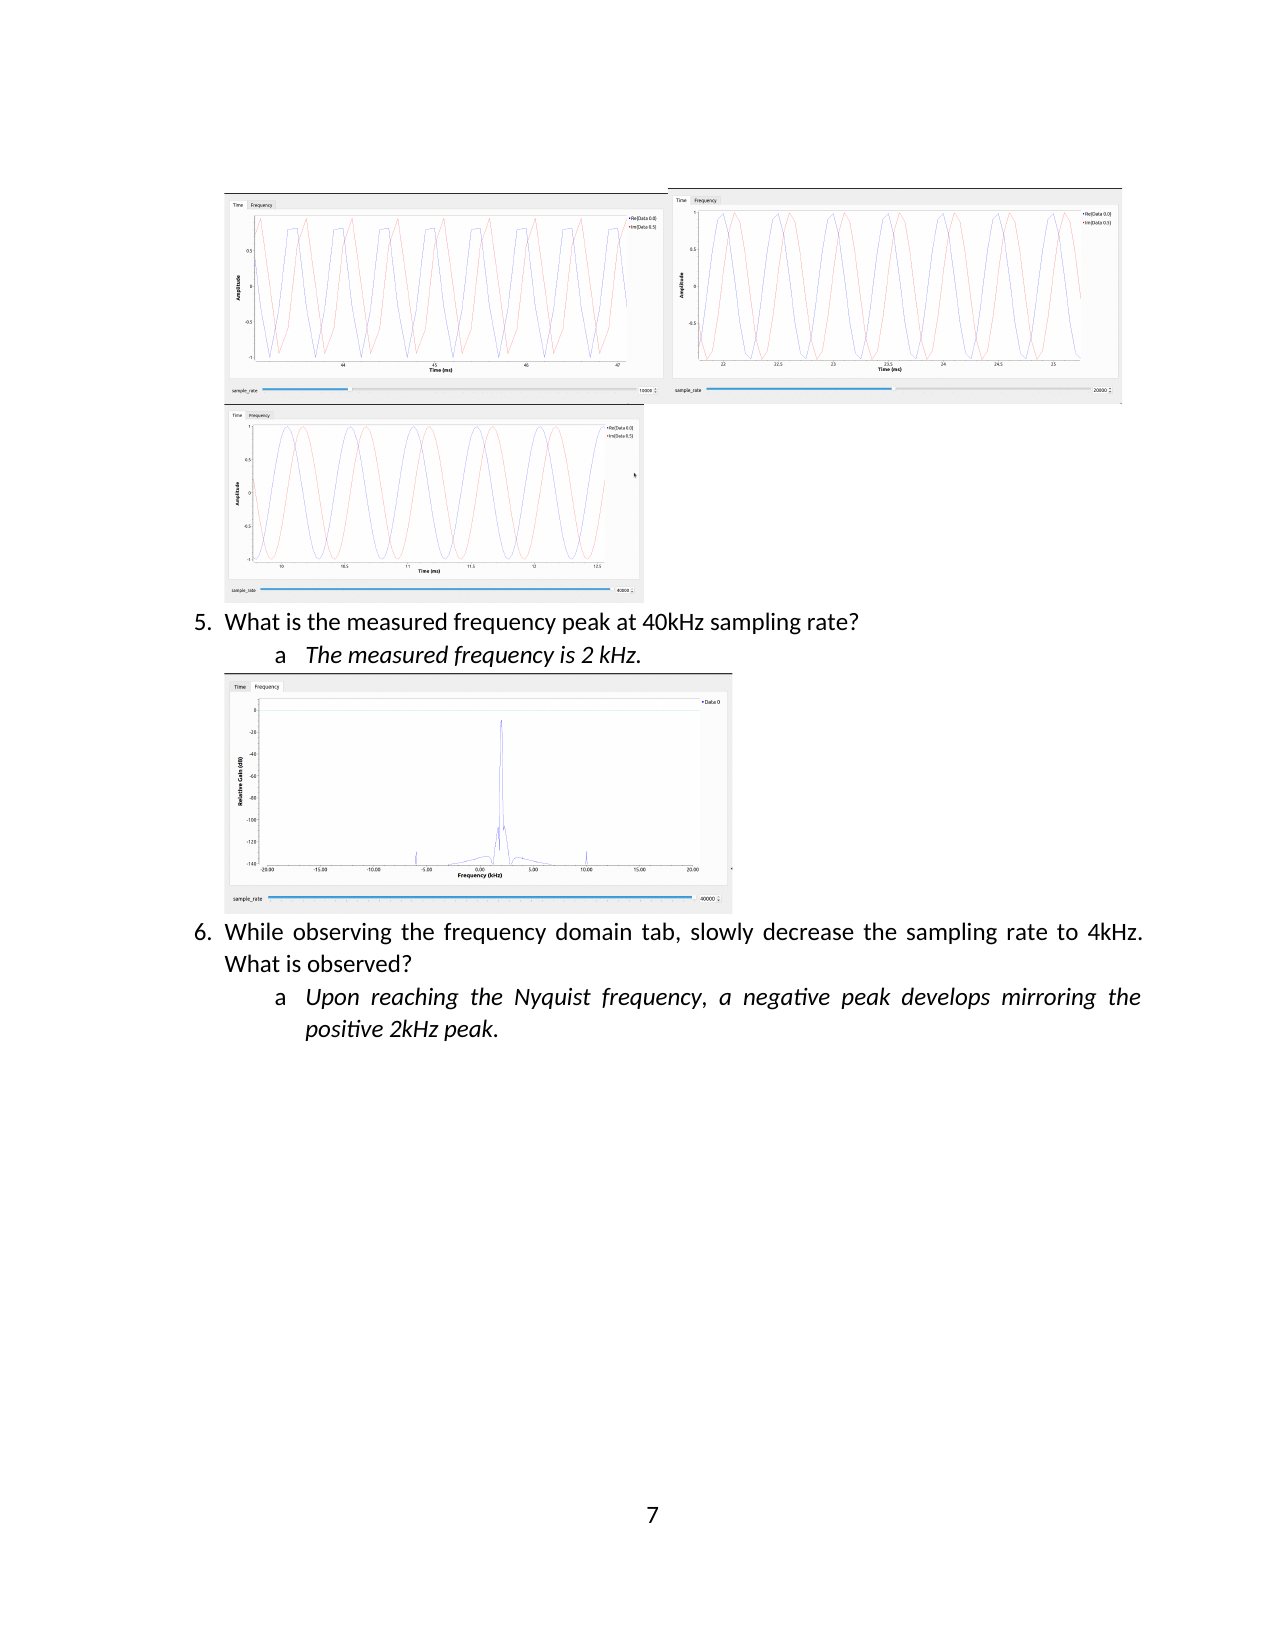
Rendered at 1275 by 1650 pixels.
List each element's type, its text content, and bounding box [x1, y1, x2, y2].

list While observing the frequency domain tab, slowly decrease the sampling rate to 4kHz. What is observed? [193, 916, 1145, 978]
picture [224, 673, 733, 914]
list Upon reaching the Nyquist frequency, a negative peak develops mirroring the positive 2kHz peak. [274, 981, 1145, 1043]
list What is the measured frequency peak at 40kHz sampling rate? [193, 606, 1145, 636]
picture [224, 188, 1123, 603]
list The measured frequency is 2 kHz. [274, 639, 1145, 670]
